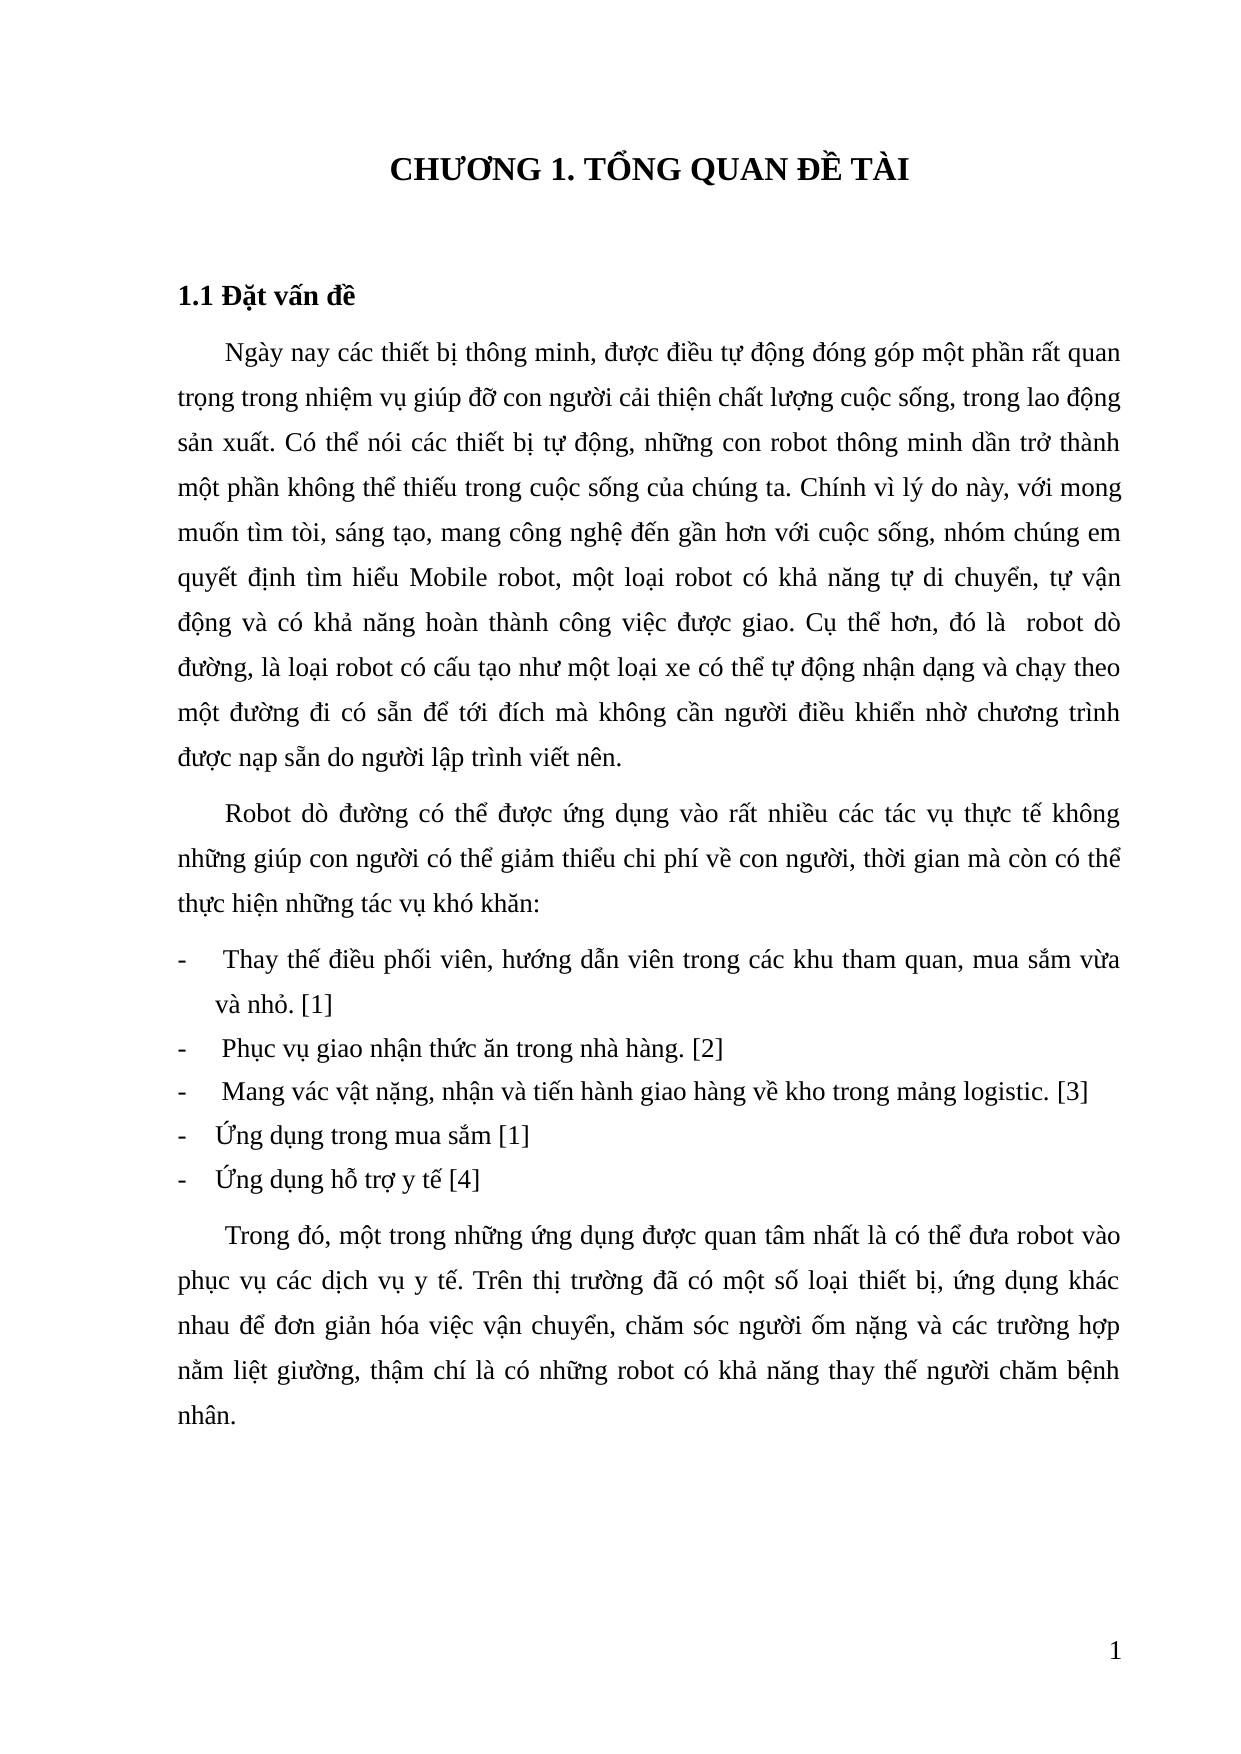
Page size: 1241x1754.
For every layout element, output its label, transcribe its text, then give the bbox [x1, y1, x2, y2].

text Trong đó, một trong những ứng dụng được quan tâm nhất là có thể đưa robot vào phục vụ các dịch vụ y tế. Trên thị trường đã có một số loại thiết bị, ứng dụng khác nhau để đơn giản hóa việc vận chuyển, chăm sóc người ốm nặng và các trường hợp nằm liệt giường, thậm chí là có những robot có khả năng thay thế người chăm bệnh nhân. [177, 1216, 1122, 1433]
list Ứng dụng hỗ trợ y tế [177, 1159, 1122, 1197]
subtitle Đặt vấn đề [177, 276, 1122, 313]
text Robot dò đường có thể được ứng dụng vào rất nhiều các tác vụ thực tế không những giúp con người có thể giảm thiểu chi phí về con người, thời gian mà còn có thể thực hiện những tác vụ khó khăn: [177, 794, 1122, 921]
subtitle TỔNG QUAN ĐỀ TÀI [177, 131, 1122, 206]
list Ứng dụng trong mua sắm [177, 1116, 1122, 1153]
list Mang vác vật nặng, nhận và tiến hành giao hàng về kho trong mảng logistic. [177, 1072, 1122, 1110]
list Phục vụ giao nhận thức ăn trong nhà hàng. [177, 1029, 1122, 1066]
text Ngày nay các thiết bị thông minh, được điều tự động đóng góp một phần rất quan trọng trong nhiệm vụ giúp đỡ con người cải thiện chất lượng cuộc sống, trong lao động sản xuất. Có thể nói các thiết bị tự động, những con robot thông minh dần trở thành một phần không thể thiếu trong cuộc sống của chúng ta. Chính vì lý do này, với mong muốn tìm tòi, sáng tạo, mang công nghệ đến gần hơn với cuộc sống, nhóm chúng em quyết định tìm hiểu Mobile robot, một loại robot có khả năng tự di chuyển, tự vận động và có khả năng hoàn thành công việc được giao. Cụ thể hơn, đó là robot dò đường, là loại robot có cấu tạo như một loại xe có thể tự động nhận dạng và chạy theo một đường đi có sẵn để tới đích mà không cần người điều khiển nhờ chương trình được nạp sẵn do người lập trình viết nên. [177, 333, 1122, 775]
list Thay thế điều phối viên, hướng dẫn viên trong các khu tham quan, mua sắm vừa và nhỏ. [177, 940, 1122, 1022]
